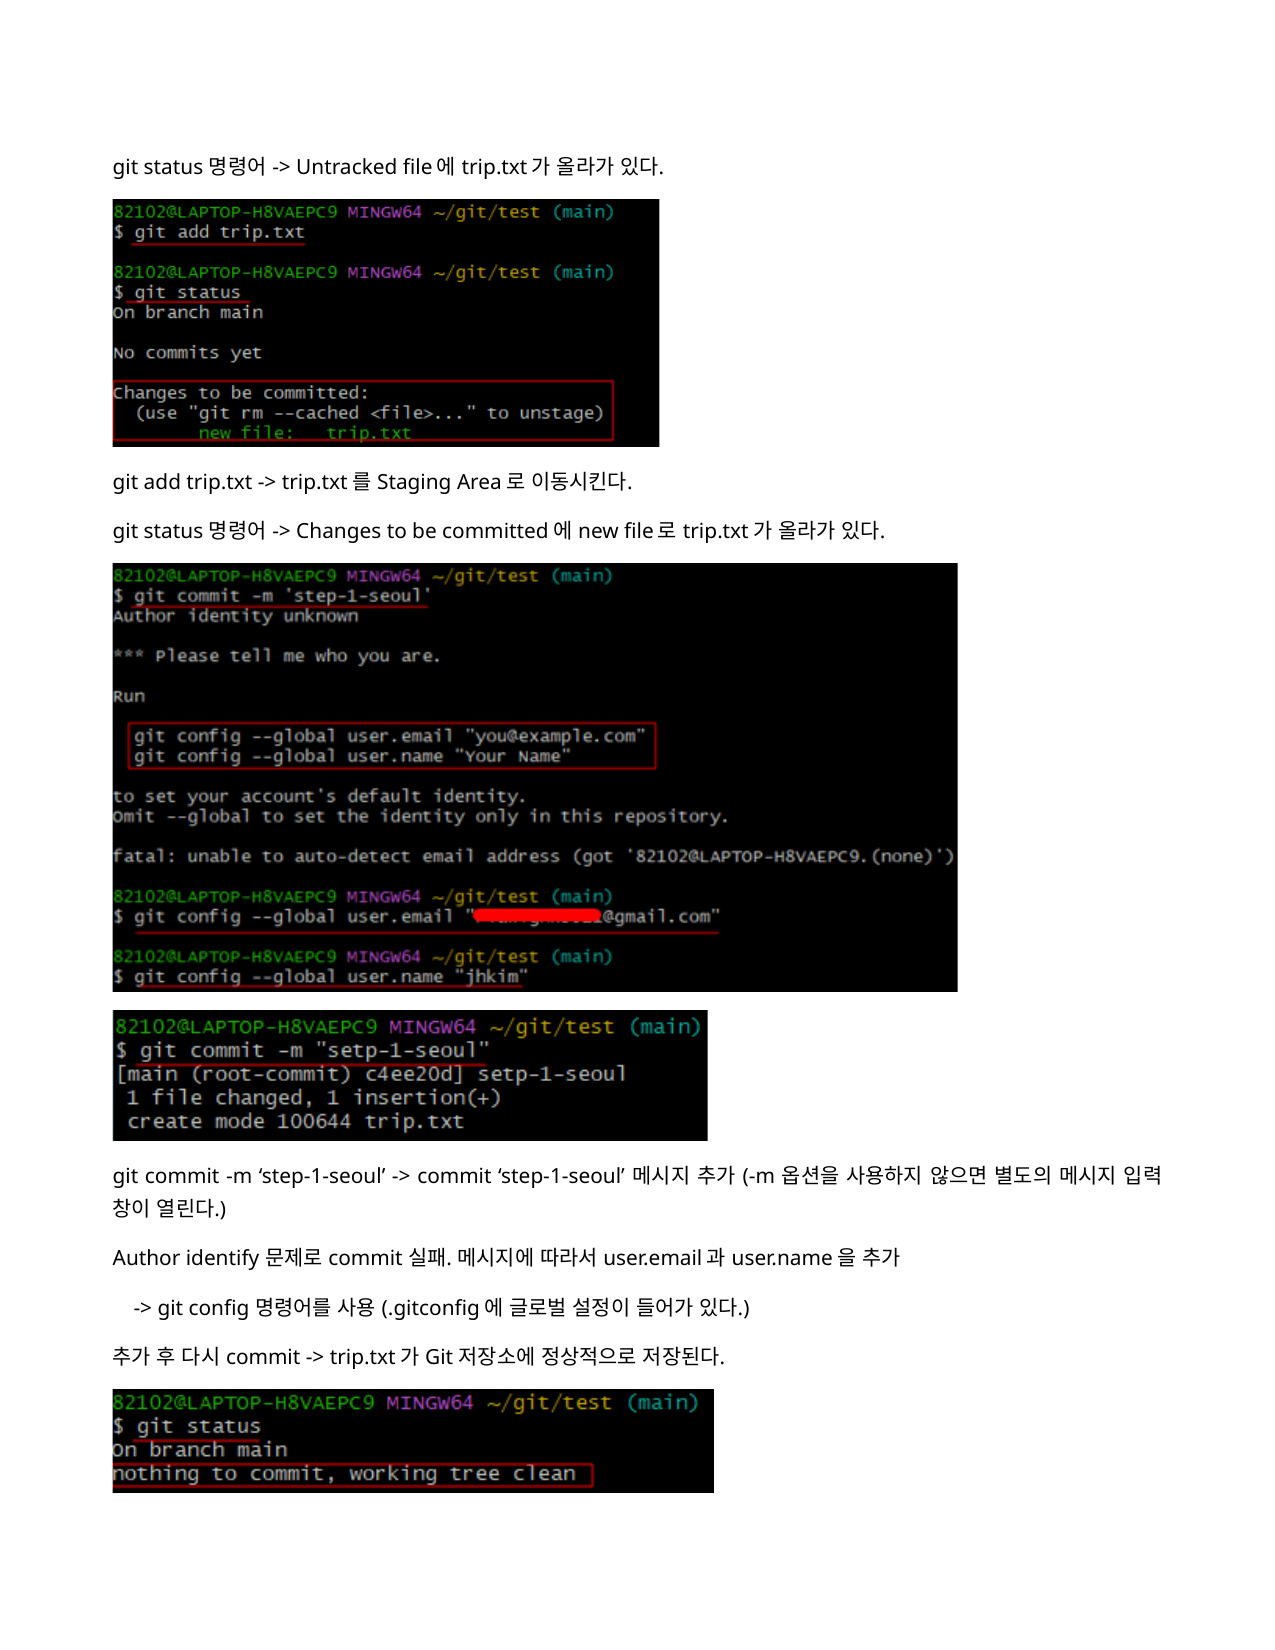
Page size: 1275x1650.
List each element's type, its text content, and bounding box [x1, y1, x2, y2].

text Author identify 문제로 commit 실패. 메시지에 따라서 user.email과 user.name을 추가 [112, 1241, 1162, 1272]
picture [112, 1389, 714, 1493]
picture [112, 199, 660, 447]
text git status 명령어 -> Changes to be committed에 new file로 trip.txt가 올라가 있다. [112, 514, 1162, 545]
text git commit -m ‘step-1-seoul’ -> commit ‘step-1-seoul’ 메시지 추가 (-m 옵션을 사용하지 않으면 별도의 메시지 입력 창이 열린다.) [112, 1159, 1162, 1222]
text git status 명령어 -> Untracked file에 trip.txt가 올라가 있다. [112, 150, 1162, 180]
picture [112, 1010, 708, 1141]
picture [112, 563, 958, 992]
text git add trip.txt -> trip.txt를 Staging Area로 이동시킨다. [112, 465, 1162, 495]
text -> git config 명령어를 사용 (.gitconfig에 글로벌 설정이 들어가 있다.) [112, 1291, 1162, 1321]
text 추가 후 다시 commit -> trip.txt가 Git 저장소에 정상적으로 저장된다. [112, 1340, 1162, 1371]
